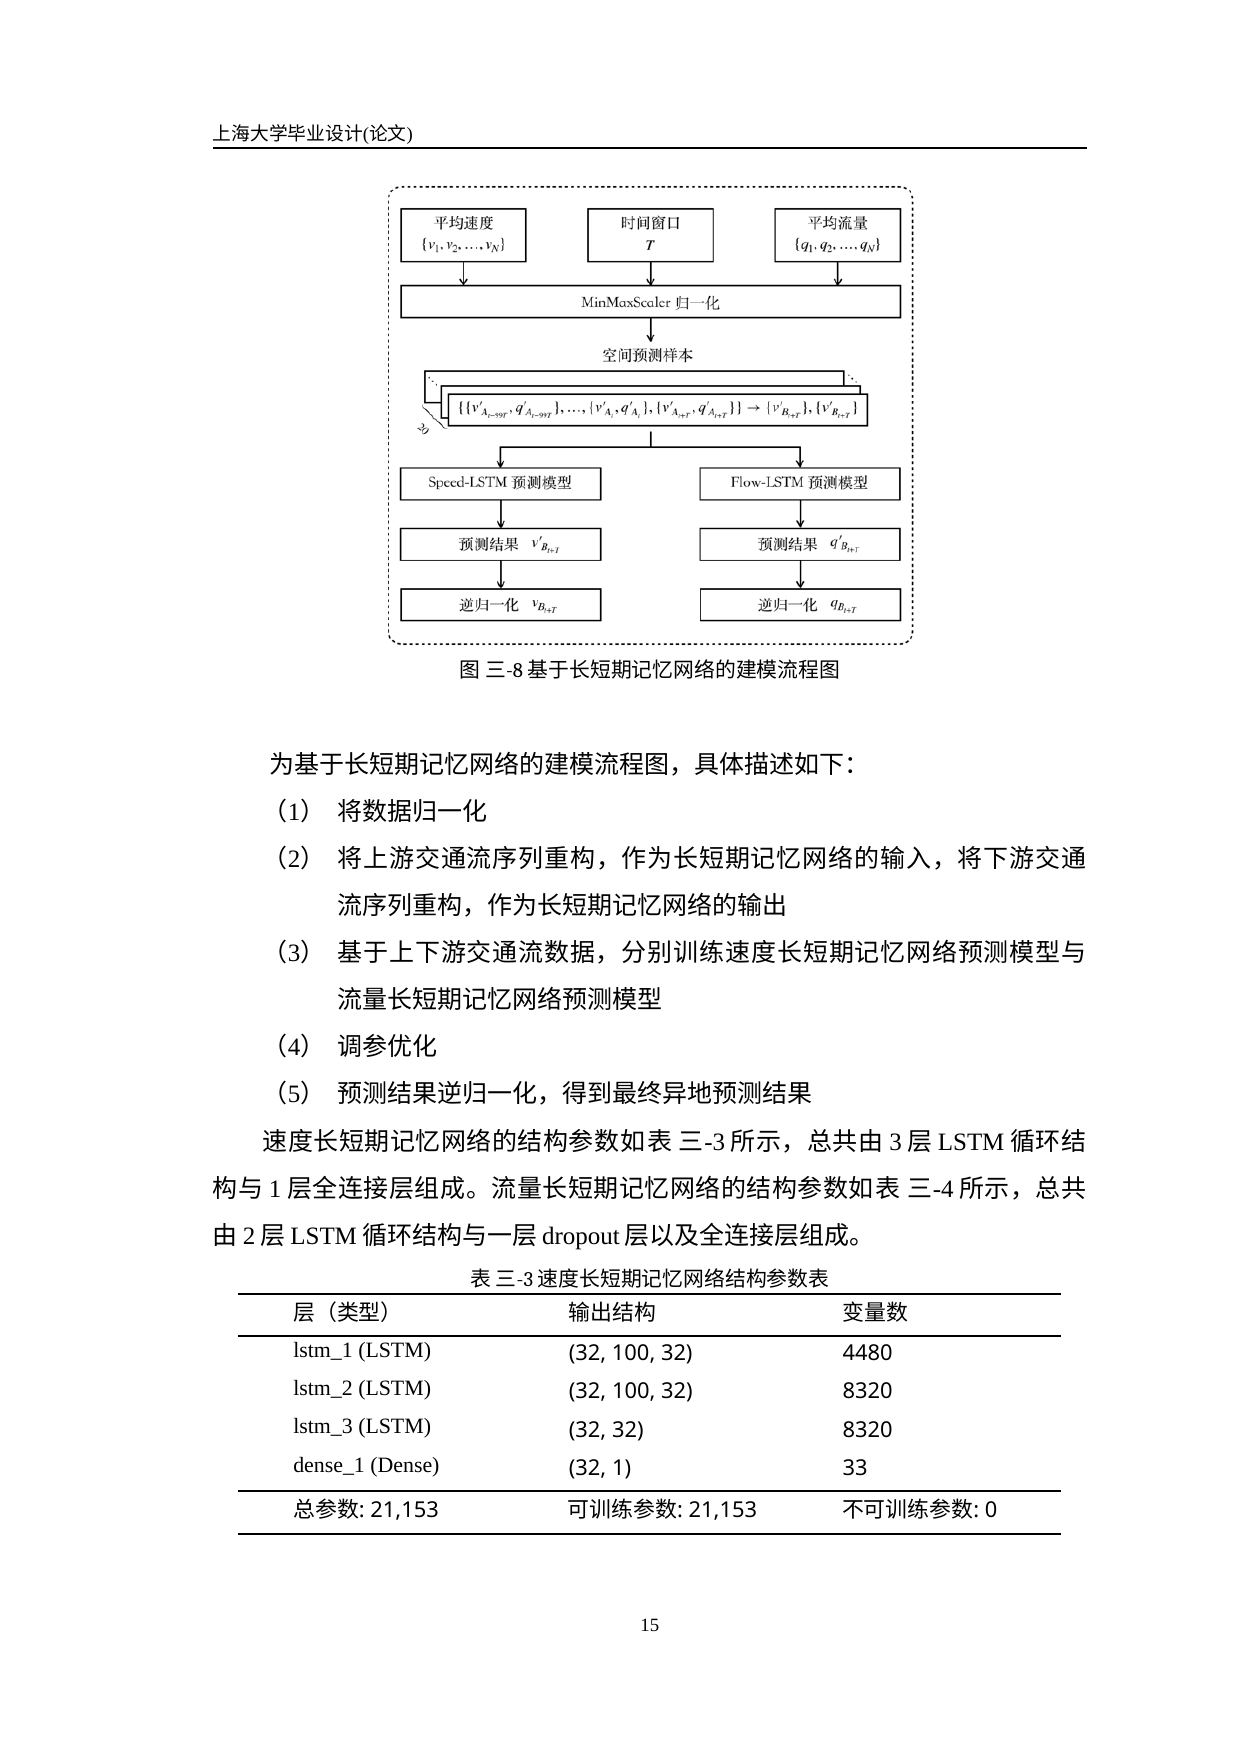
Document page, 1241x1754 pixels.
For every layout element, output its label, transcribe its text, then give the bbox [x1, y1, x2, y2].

picture [382, 177, 917, 653]
table_cell (32, 32) [514, 1414, 787, 1452]
table_cell dense_1 (Dense) [238, 1452, 514, 1490]
table_cell 8320 [788, 1414, 1061, 1452]
list 基于上下游交通流数据，分别训练速度长短期记忆网络预测模型与流量长短期记忆网络预测模型 [263, 933, 1087, 1016]
table_cell (32, 1) [514, 1452, 787, 1490]
list 预测结果逆归一化，得到最终异地预测结果 [263, 1074, 1087, 1110]
table_cell lstm_1 (LSTM) [238, 1337, 514, 1375]
table_header 输出结构 [514, 1295, 787, 1335]
table_cell (32, 100, 32) [514, 1337, 787, 1375]
list 调参优化 [263, 1027, 1087, 1063]
table_header 变量数 [788, 1295, 1061, 1335]
table_cell 总参数: 21,153 [238, 1492, 512, 1533]
table_cell lstm_2 (LSTM) [238, 1375, 514, 1413]
table_header 层（类型） [238, 1295, 514, 1335]
list 将数据归一化 [263, 791, 1087, 828]
list 将上游交通流序列重构，作为长短期记忆网络的输入，将下游交通流序列重构，作为长短期记忆网络的输出 [263, 838, 1087, 922]
table_cell 8320 [788, 1375, 1061, 1413]
table_cell 不可训练参数: 0 [787, 1492, 1061, 1533]
table_cell 可训练参数: 21,153 [513, 1492, 787, 1533]
table_cell (32, 100, 32) [514, 1375, 787, 1413]
table_cell lstm_3 (LSTM) [238, 1414, 514, 1452]
table_cell 33 [788, 1452, 1061, 1490]
table_cell 4480 [788, 1337, 1061, 1375]
